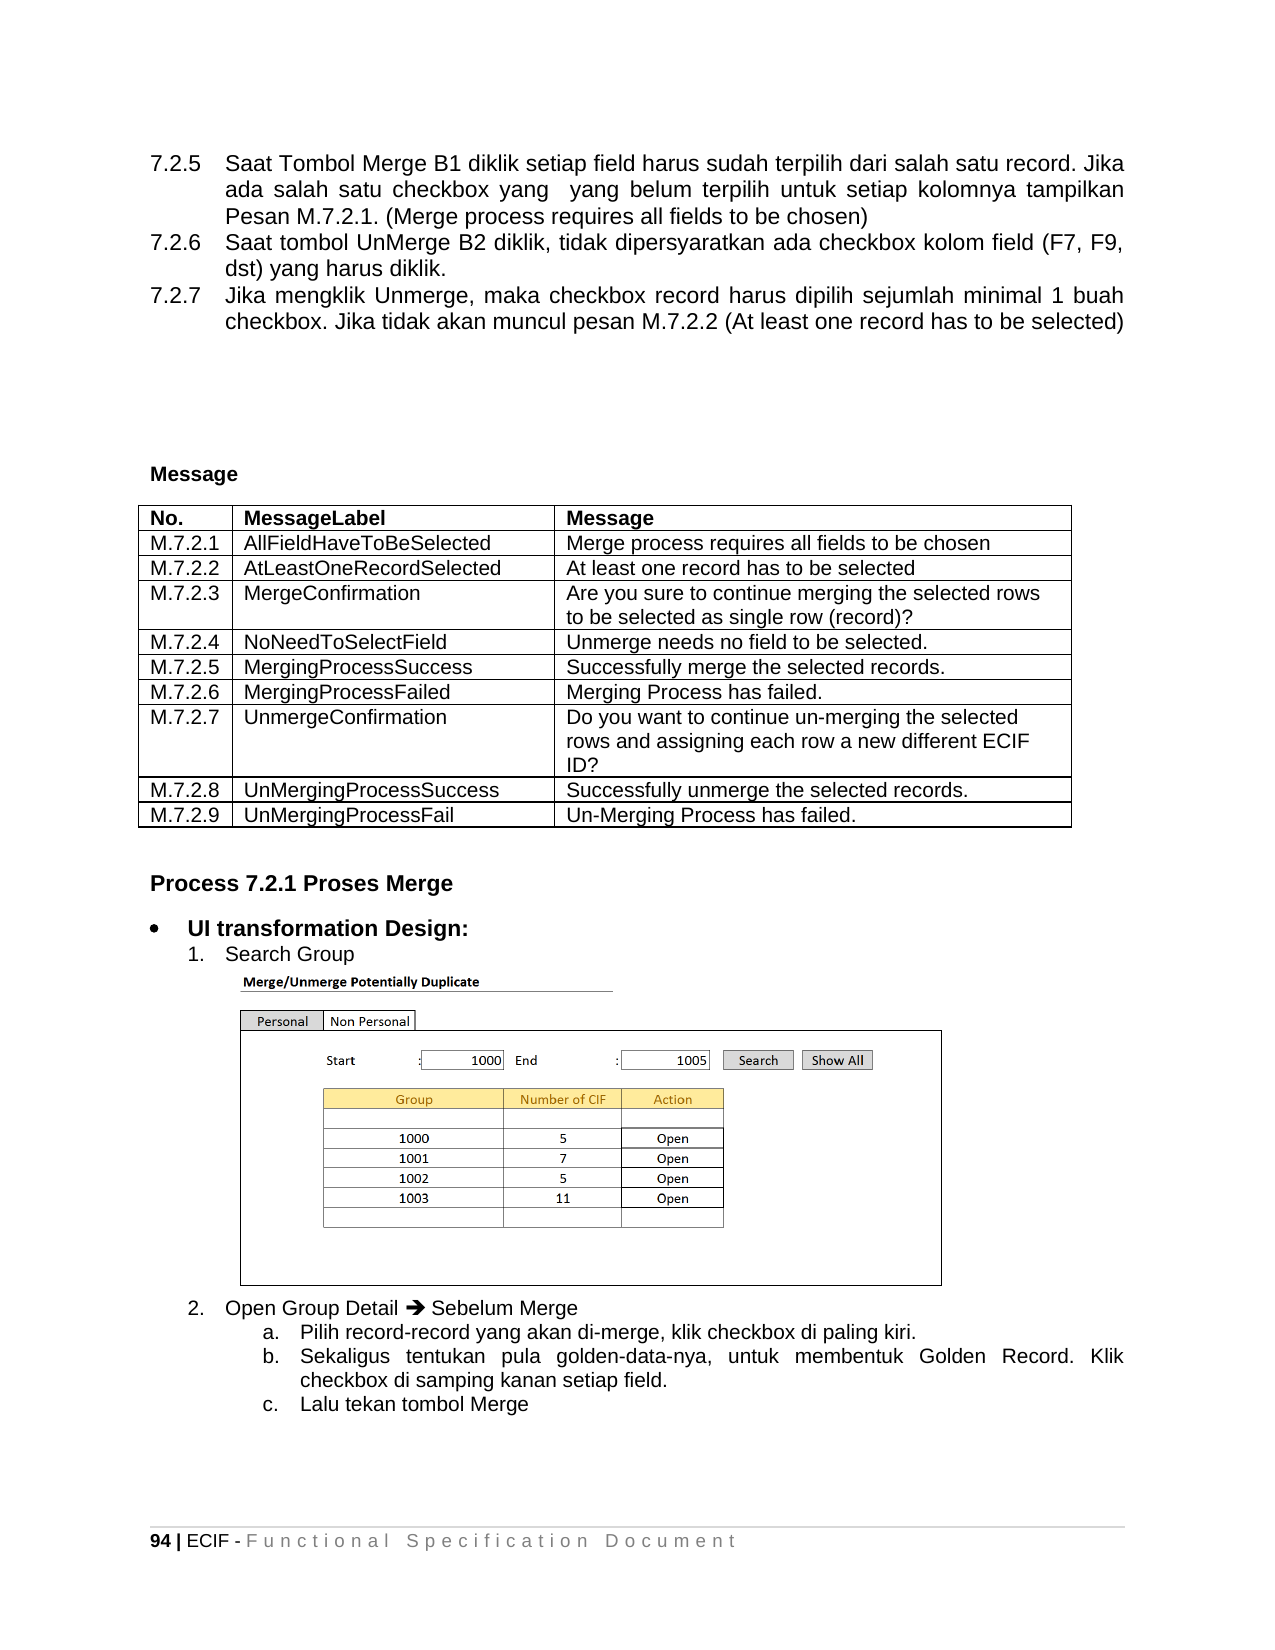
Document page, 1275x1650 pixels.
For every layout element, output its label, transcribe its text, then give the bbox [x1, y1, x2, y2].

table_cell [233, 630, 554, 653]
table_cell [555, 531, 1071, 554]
list Sekaligus tentukan pula golden-data-nya, untuk membentuk Golden Record. Klik checkbox di samping kanan setiap field. [262, 1344, 1125, 1392]
list Saat tombol UnMerge B2 diklik, tidak dipersyaratkan ada checkbox kolom field (F7, F9, dst) yang harus diklik. [150, 229, 1125, 282]
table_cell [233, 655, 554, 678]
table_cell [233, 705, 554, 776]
list Jika mengklik Unmerge, maka checkbox record harus dipilih sejumlah minimal 1 buah checkbox. Jika tidak akan muncul pesan M.7.2.2 (At least one record has to be selected) [150, 282, 1125, 334]
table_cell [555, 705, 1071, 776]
text Message [150, 462, 1125, 486]
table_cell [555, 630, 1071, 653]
list UI transformation Design: [150, 915, 1125, 941]
list Saat Tombol Merge B1 diklik setiap field harus sudah terpilih dari salah satu record. Jika ada salah satu checkbox yang yang belum terpilih untuk setiap kolomnya tampilkan Pesan M.7.2.1. (Merge process requires all fields to be chosen) [150, 150, 1125, 229]
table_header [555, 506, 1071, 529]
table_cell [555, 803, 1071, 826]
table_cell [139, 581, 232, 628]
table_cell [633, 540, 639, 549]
list Search Group [187, 941, 1125, 965]
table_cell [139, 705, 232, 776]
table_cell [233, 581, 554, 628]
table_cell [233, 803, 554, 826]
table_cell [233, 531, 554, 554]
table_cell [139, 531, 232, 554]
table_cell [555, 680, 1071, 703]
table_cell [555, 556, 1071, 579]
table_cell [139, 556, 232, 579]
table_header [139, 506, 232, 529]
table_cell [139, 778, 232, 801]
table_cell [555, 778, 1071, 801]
list Open Group Detail Sebelum Merge [187, 1296, 1125, 1320]
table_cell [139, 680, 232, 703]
list Pilih record-record yang akan di-merge, klik checkbox di paling kiri. [262, 1320, 1125, 1344]
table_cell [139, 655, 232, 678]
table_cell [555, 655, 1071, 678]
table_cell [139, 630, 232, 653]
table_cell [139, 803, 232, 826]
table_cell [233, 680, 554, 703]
text Process 7.2.1 Proses Merge [150, 870, 1125, 896]
list Lalu tekan tombol Merge [262, 1392, 1125, 1416]
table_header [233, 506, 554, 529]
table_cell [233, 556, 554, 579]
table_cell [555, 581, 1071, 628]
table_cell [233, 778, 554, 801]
picture [225, 965, 963, 1296]
